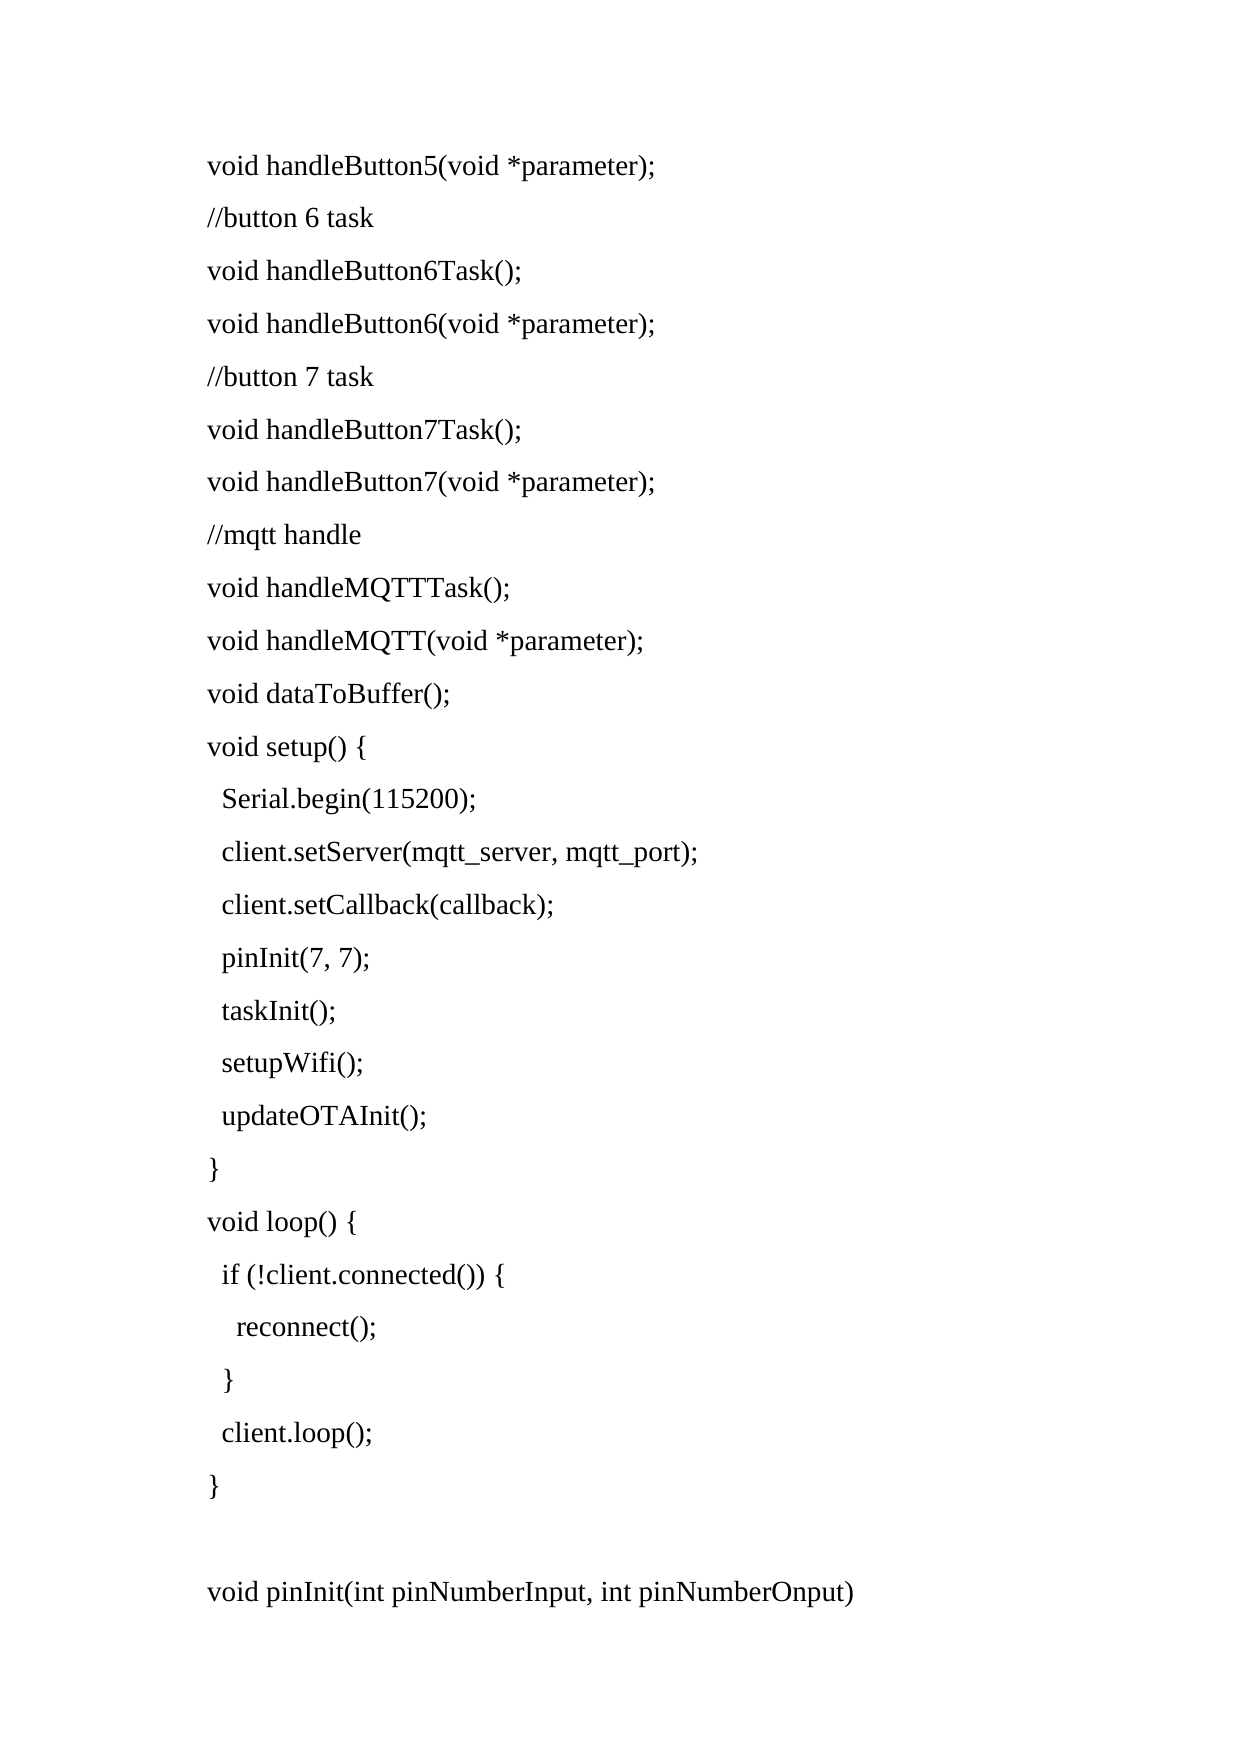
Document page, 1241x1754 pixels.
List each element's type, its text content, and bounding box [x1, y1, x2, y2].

text void handleButton6Task(); [207, 253, 1122, 287]
text void handleButton5(void *parameter); [207, 148, 1122, 181]
text void loop() { [207, 1204, 1122, 1237]
text void handleButton7(void *parameter); [207, 464, 1122, 498]
text client.setServer(mqtt_server, mqtt_port); [207, 834, 1122, 868]
text //mqtt handle [207, 517, 1122, 551]
text void handleButton6(void *parameter); [207, 306, 1122, 340]
text void pinInit(int pinNumberInput, int pinNumberOnput) [207, 1574, 1122, 1607]
text client.setCallback(callback); [207, 887, 1122, 921]
text client.loop(); [207, 1415, 1122, 1449]
text Serial.begin(115200); [207, 781, 1122, 815]
text void setup() { [207, 729, 1122, 762]
text void handleMQTT(void *parameter); [207, 623, 1122, 657]
text if (!client.connected()) { [207, 1257, 1122, 1290]
text setupWifi(); [207, 1046, 1122, 1079]
text updateOTAInit(); [207, 1098, 1122, 1132]
text reconnect(); [207, 1309, 1122, 1343]
text void handleButton7Task(); [207, 412, 1122, 445]
text taskInit(); [207, 993, 1122, 1026]
text } [207, 1468, 1122, 1502]
text void dataToBuffer(); [207, 676, 1122, 709]
text //button 6 task [207, 201, 1122, 234]
text void handleMQTTTask(); [207, 570, 1122, 604]
text } [207, 1362, 1122, 1396]
text //button 7 task [207, 359, 1122, 392]
text pinInit(7, 7); [207, 940, 1122, 973]
text } [207, 1151, 1122, 1185]
